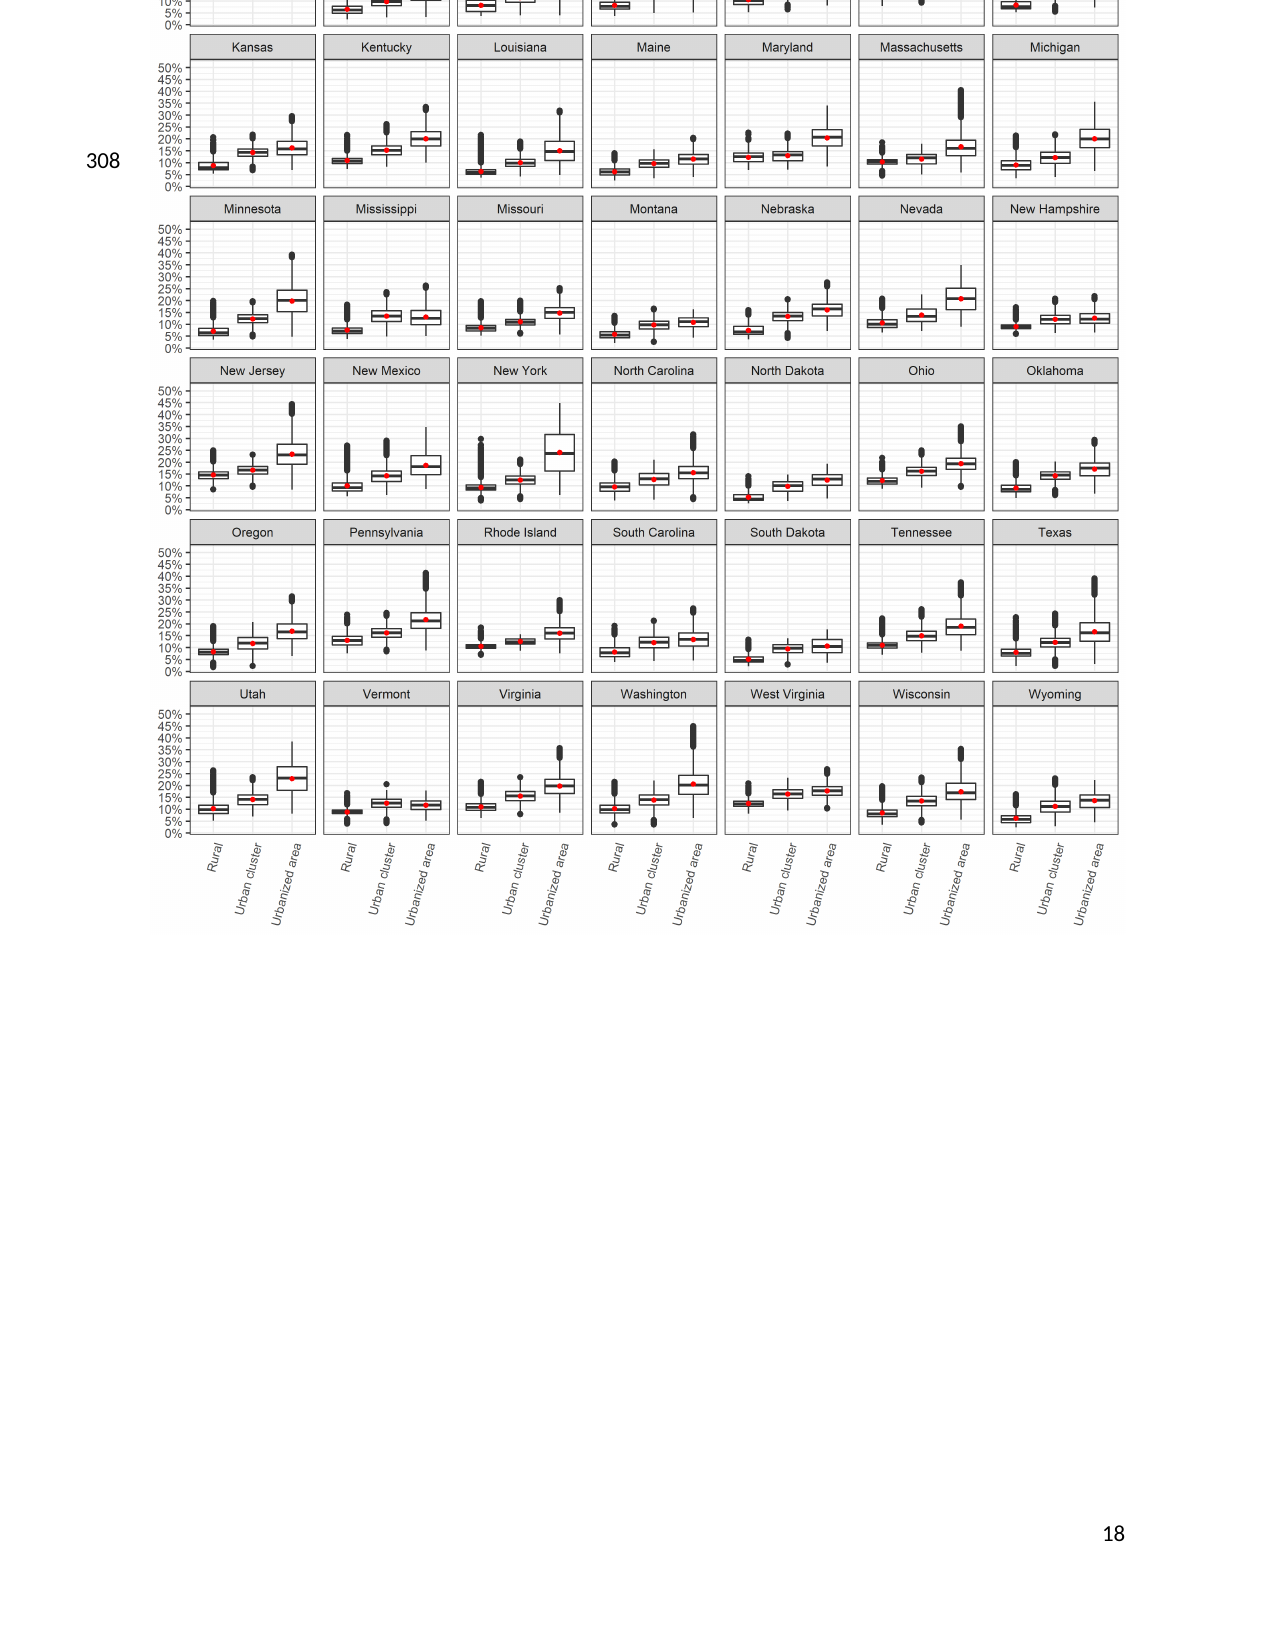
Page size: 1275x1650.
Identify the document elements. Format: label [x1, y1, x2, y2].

picture [150, 0, 1126, 935]
